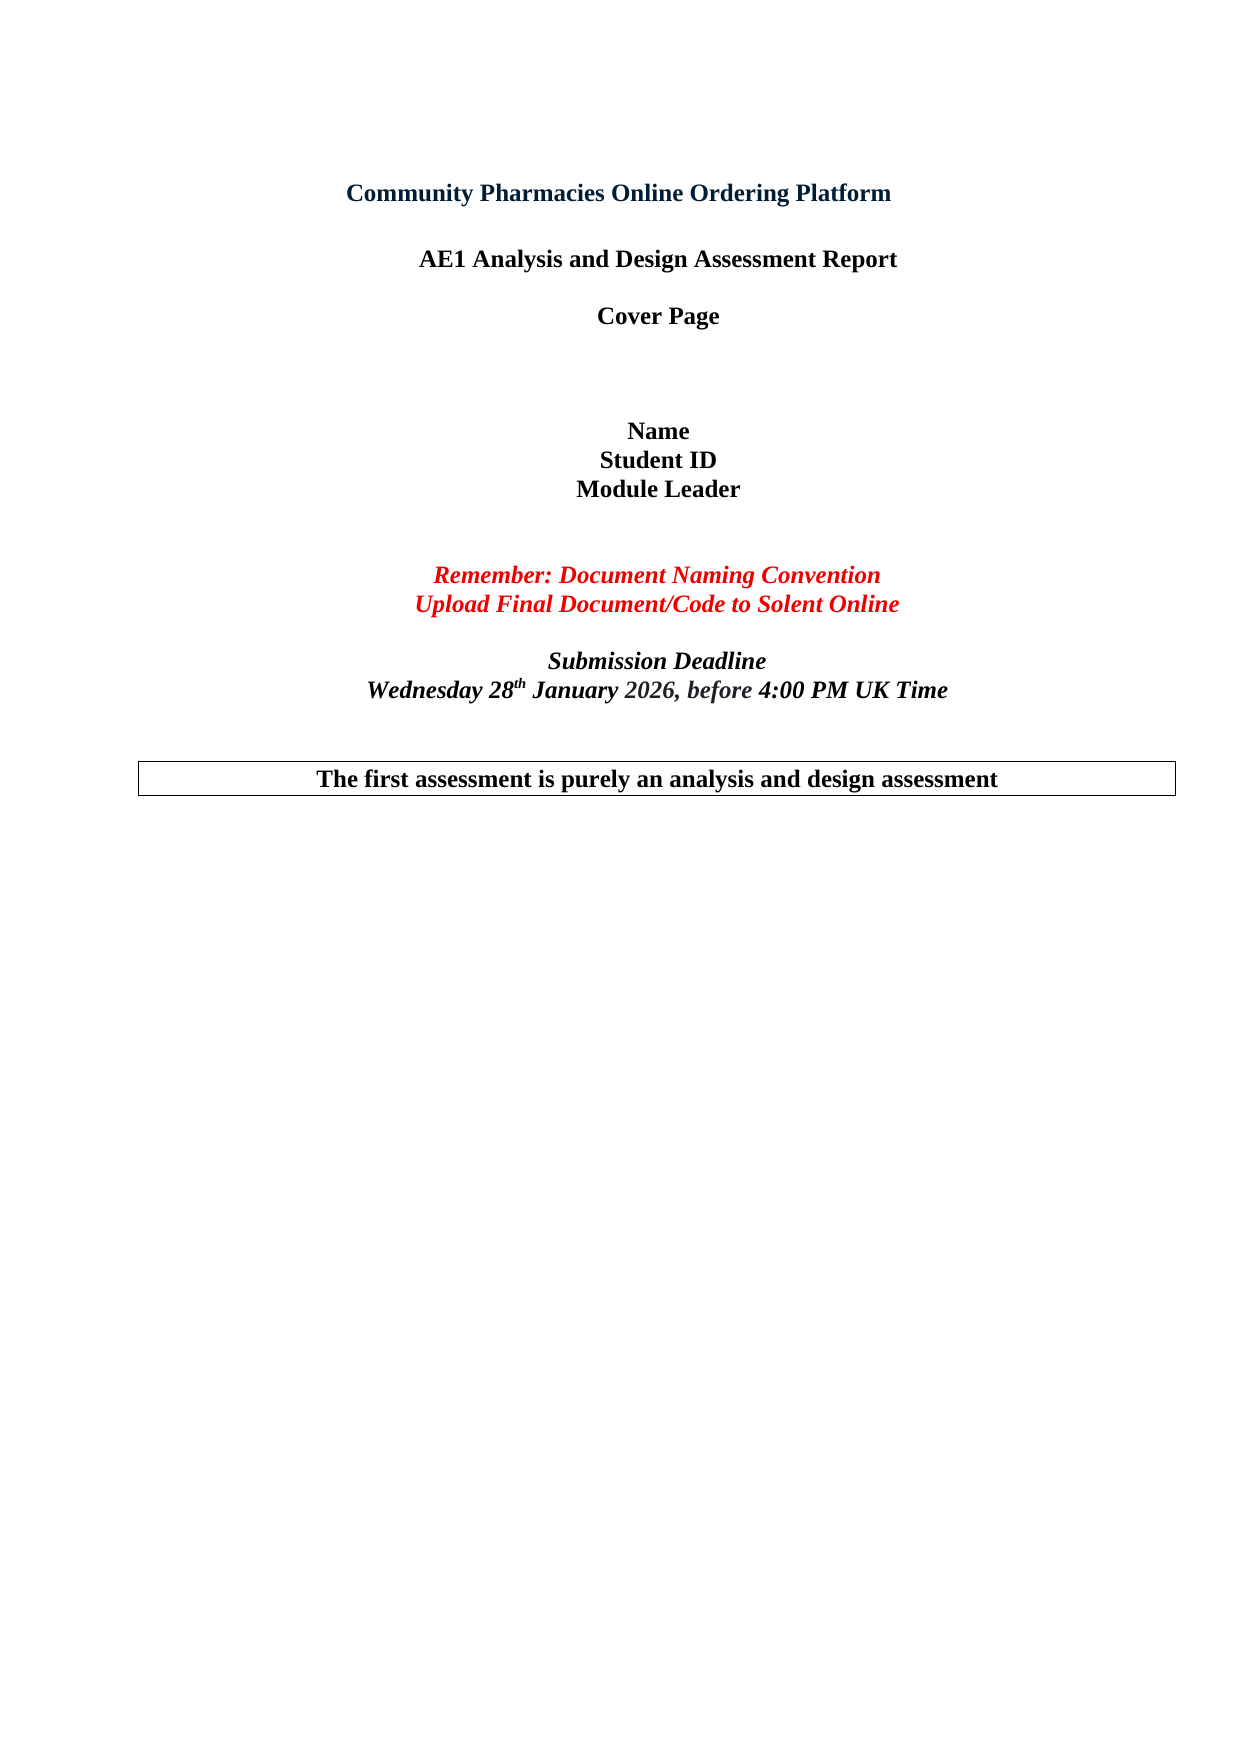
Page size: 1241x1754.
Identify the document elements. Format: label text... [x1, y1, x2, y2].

text Cover Page [150, 301, 1166, 330]
text Submission Deadline [150, 646, 1166, 675]
text Remember: Document Naming Convention [150, 560, 1166, 589]
text Wednesday 28th January 2026, before 4:00 PM UK Time [150, 675, 1166, 704]
text Upload Final Document/Code to Solent Online [150, 589, 1166, 617]
table_header Community Pharmacies Online Ordering Platform [337, 178, 977, 215]
text The first assessment is purely an analysis and design assessment [139, 762, 1175, 795]
text Student ID [150, 445, 1166, 474]
text Name [150, 416, 1166, 445]
text Module Leader [150, 474, 1166, 502]
text AE1 Analysis and Design Assessment Report [150, 244, 1166, 272]
